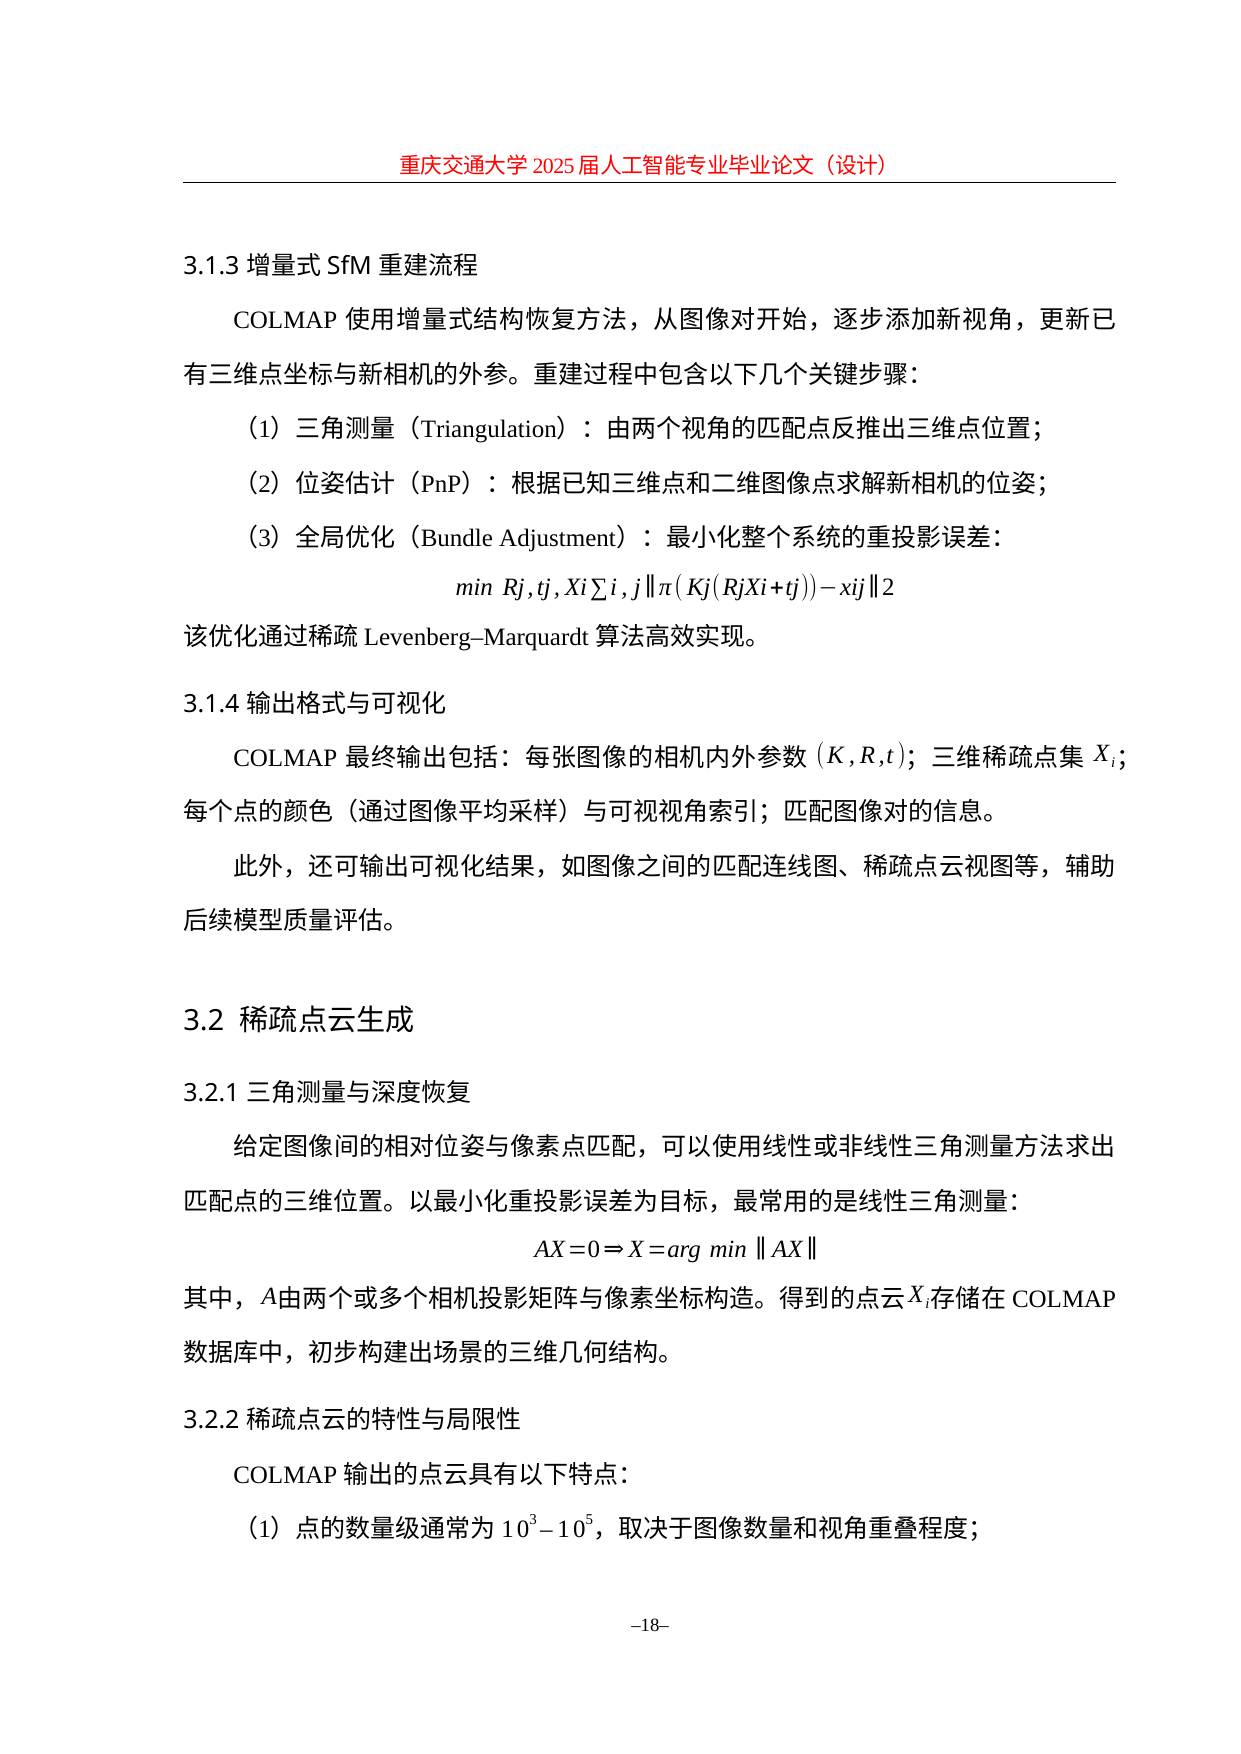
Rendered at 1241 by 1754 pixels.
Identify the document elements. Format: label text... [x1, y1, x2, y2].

text （1）三角测量（Triangulation）：由两个视角的匹配点反推出三维点位置； [183, 409, 1116, 445]
subtitle 3.1.4 输出格式与可视化 [183, 683, 1116, 719]
subtitle 3.1.3 增量式 SfM 重建流程 [183, 246, 1116, 282]
subtitle 3.2 稀疏点云生成 [183, 996, 1116, 1038]
text 此外，还可输出可视化结果，如图像之间的匹配连线图、稀疏点云视图等，辅助后续模型质量评估。 [183, 846, 1116, 937]
text COLMAP 输出的点云具有以下特点： [183, 1454, 1116, 1490]
text （2）位姿估计（PnP）：根据已知三维点和二维图像点求解新相机的位姿； [183, 463, 1116, 499]
text 该优化通过稀疏 Levenberg–Marquardt 算法高效实现。 [183, 616, 1116, 652]
subtitle 3.2.1 三角测量与深度恢复 [183, 1072, 1116, 1108]
text 给定图像间的相对位姿与像素点匹配，可以使用线性或非线性三角测量方法求出匹配点的三维位置。以最小化重投影误差为目标，最常用的是线性三角测量： [183, 1127, 1116, 1217]
text （1）点的数量级通常为 ，取决于图像数量和视角重叠程度； [183, 1508, 1116, 1545]
text 其中，由两个或多个相机投影矩阵与像素坐标构造。得到的点云存储在 COLMAP 数据库中，初步构建出场景的三维几何结构。 [183, 1278, 1116, 1369]
subtitle 3.2.2 稀疏点云的特性与局限性 [183, 1400, 1116, 1436]
text COLMAP 使用增量式结构恢复方法，从图像对开始，逐步添加新视角，更新已有三维点坐标与新相机的外参。重建过程中包含以下几个关键步骤： [183, 300, 1116, 391]
text COLMAP 最终输出包括：每张图像的相机内外参数 ；三维稀疏点集 ；每个点的颜色（通过图像平均采样）与可视视角索引；匹配图像对的信息。 [183, 737, 1116, 828]
text （3）全局优化（Bundle Adjustment）：最小化整个系统的重投影误差： [183, 517, 1116, 554]
